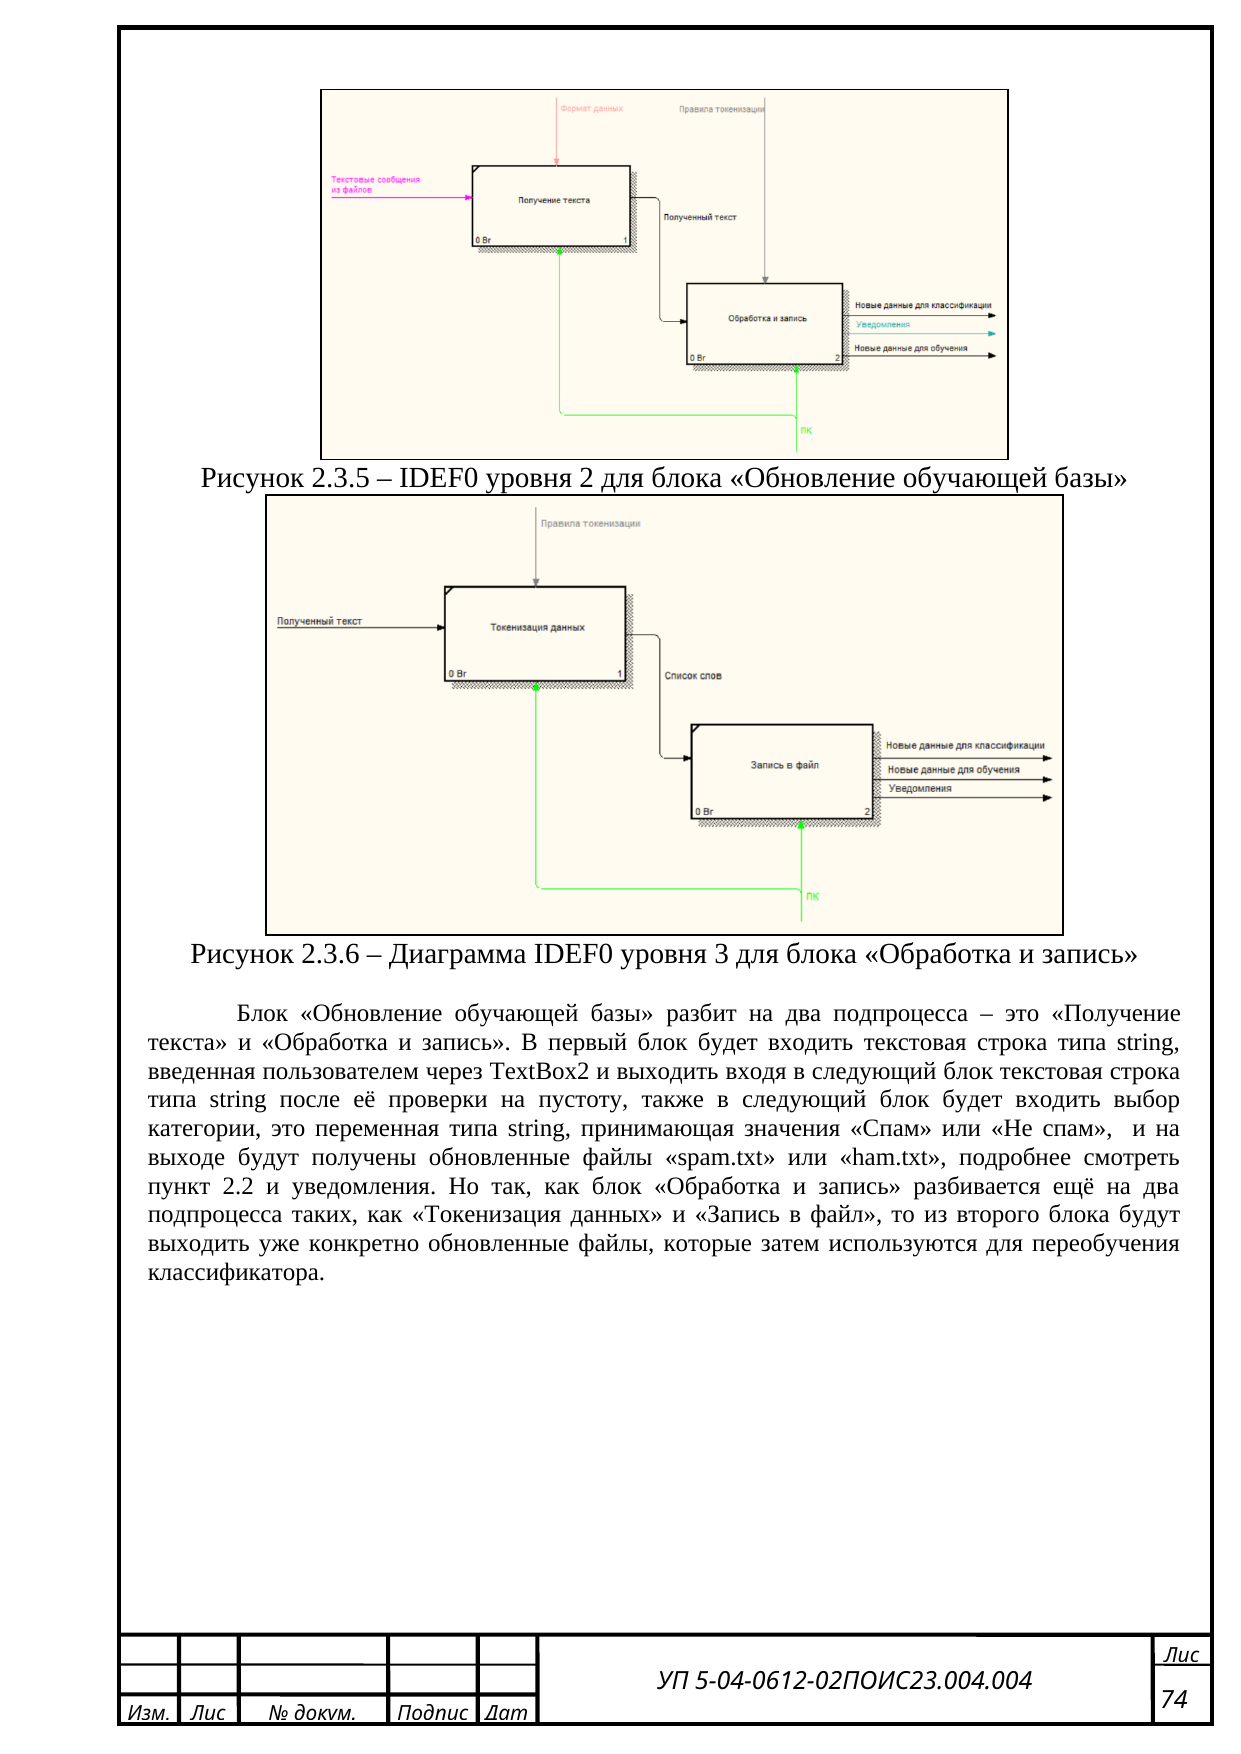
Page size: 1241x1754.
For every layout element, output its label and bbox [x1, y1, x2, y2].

picture [322, 90, 1007, 459]
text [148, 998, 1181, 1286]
picture [267, 496, 1062, 934]
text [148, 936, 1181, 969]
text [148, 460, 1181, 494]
